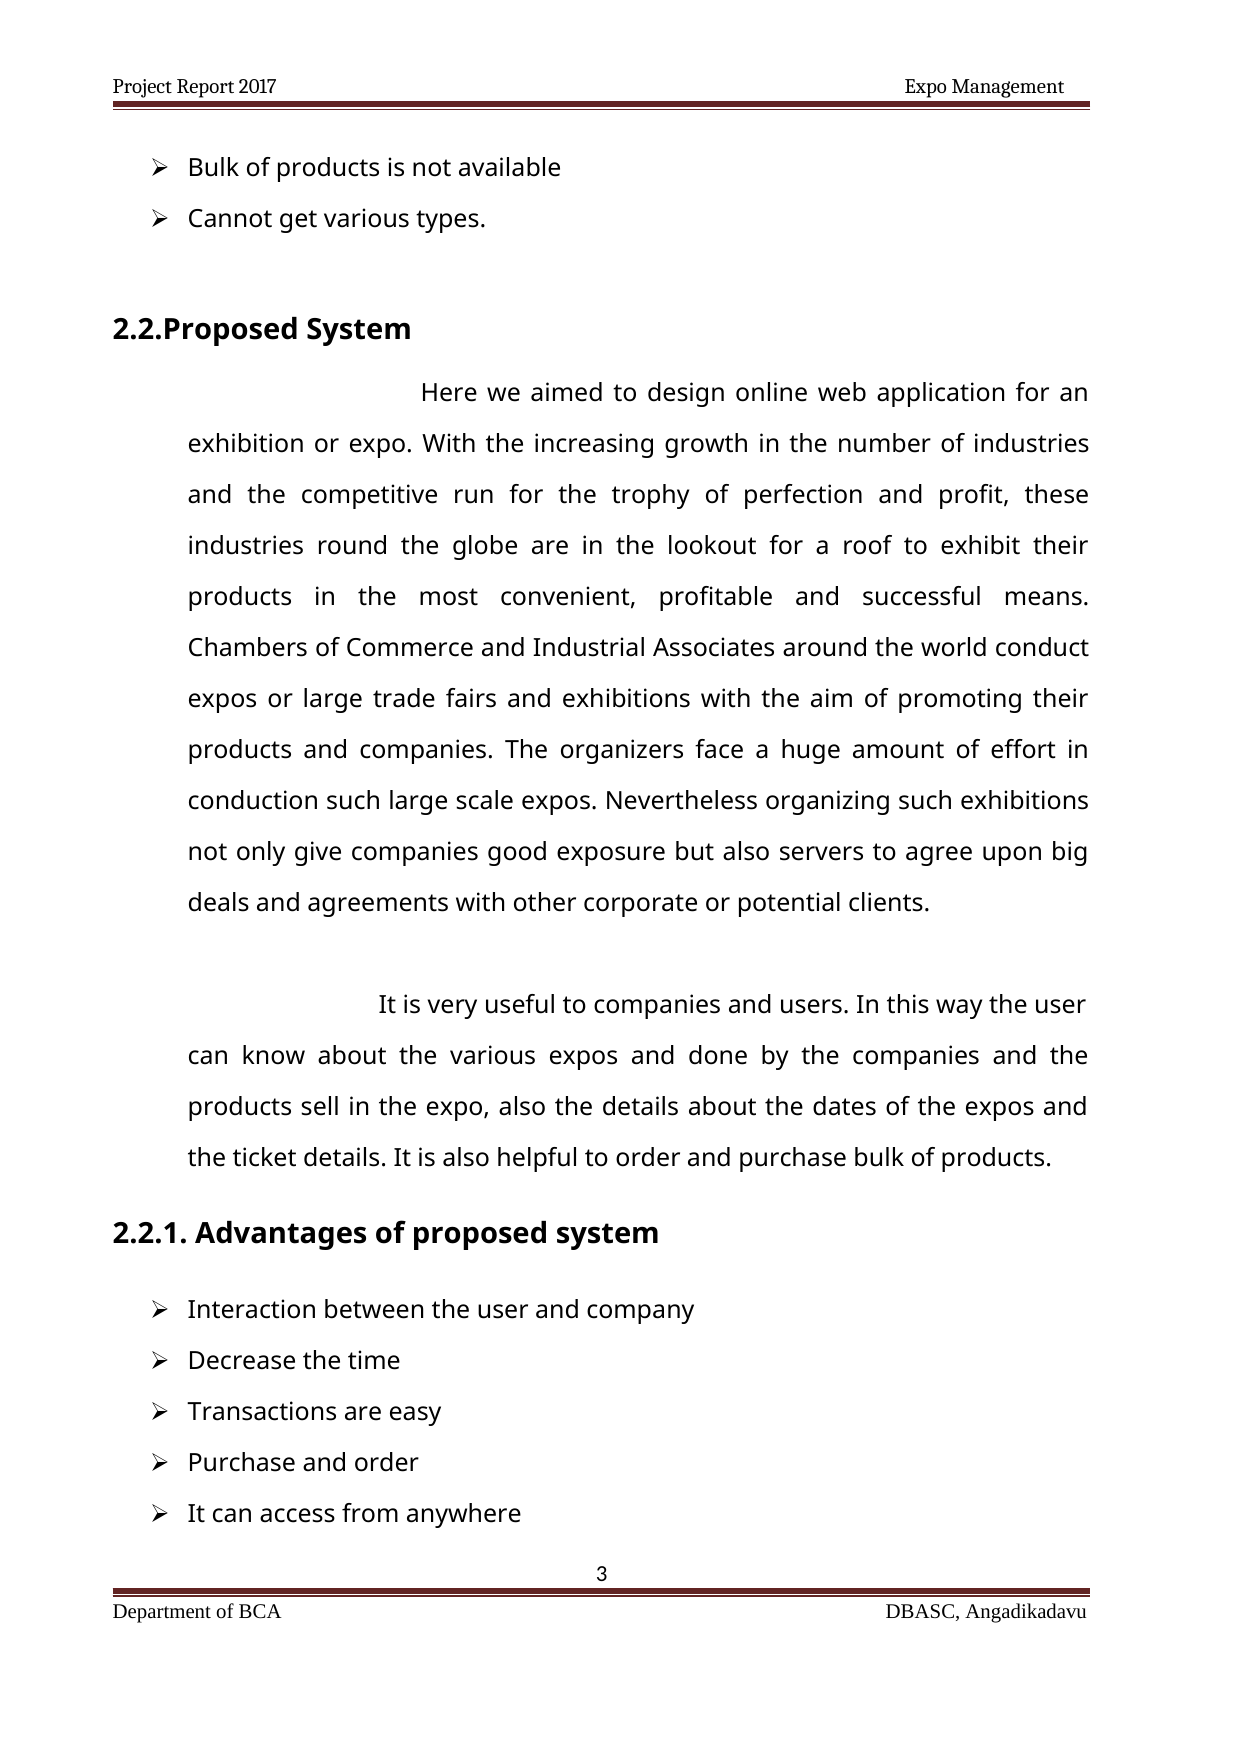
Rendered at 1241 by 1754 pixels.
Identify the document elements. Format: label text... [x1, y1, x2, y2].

list Interaction between the user and company [150, 1291, 1090, 1325]
list Decrease the time [150, 1342, 1090, 1376]
list Bulk of products is not available [150, 150, 1090, 184]
list Transactions are easy [150, 1393, 1090, 1427]
list Cannot get various types. [150, 201, 1090, 235]
list It is very useful to companies and users. In this way the user can know about the various expos and done by the companies and the products sell in the expo, also the details about the dates of the expos and the ticket details. It is also helpful to order and purchase bulk of products. [187, 987, 1090, 1174]
list Purchase and order [150, 1444, 1090, 1478]
list Here we aimed to design online web application for an exhibition or expo. With the increasing growth in the number of industries and the competitive run for the trophy of perfection and profit, these industries round the globe are in the lookout for a roof to exhibit their products in the most convenient, profitable and successful means. Chambers of Commerce and Industrial Associates around the world conduct expos or large trade fairs and exhibitions with the aim of promoting their products and companies. The organizers face a huge amount of effort in conduction such large scale expos. Nevertheless organizing such exhibitions not only give companies good exposure but also servers to agree upon big deals and agreements with other corporate or potential clients. [187, 374, 1090, 919]
text 2.2.1. Advantages of proposed system [112, 1212, 1090, 1252]
list It can access from anywhere [150, 1495, 1090, 1529]
text 2.2.Proposed System [112, 308, 1090, 348]
